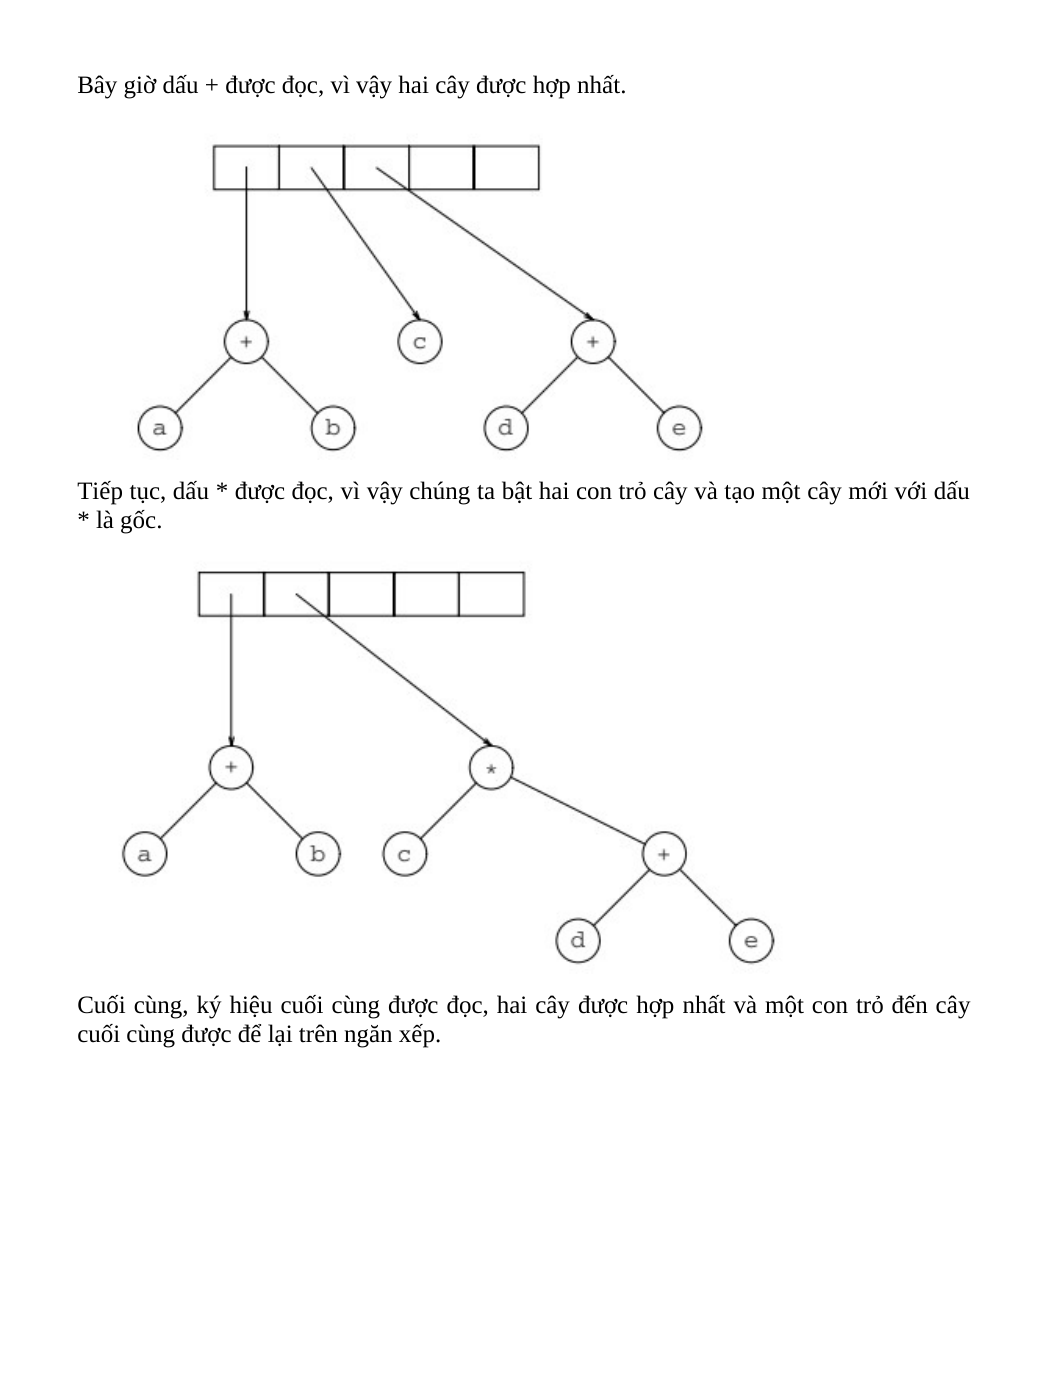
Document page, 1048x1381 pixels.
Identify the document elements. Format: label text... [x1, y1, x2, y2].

text Tiếp tục, dấu * được đọc, vì vậy chúng ta bật hai con trỏ cây và tạo một cây mới với dấu * là gốc. [77, 476, 972, 533]
text Cuối cùng, ký hiệu cuối cùng được đọc, hai cây được hợp nhất và một con trỏ đến cây cuối cùng được để lại trên ngăn xếp. [77, 990, 972, 1048]
picture [77, 550, 809, 974]
picture [77, 115, 765, 460]
text Bây giờ dấu + được đọc, vì vậy hai cây được hợp nhất. [77, 70, 972, 99]
